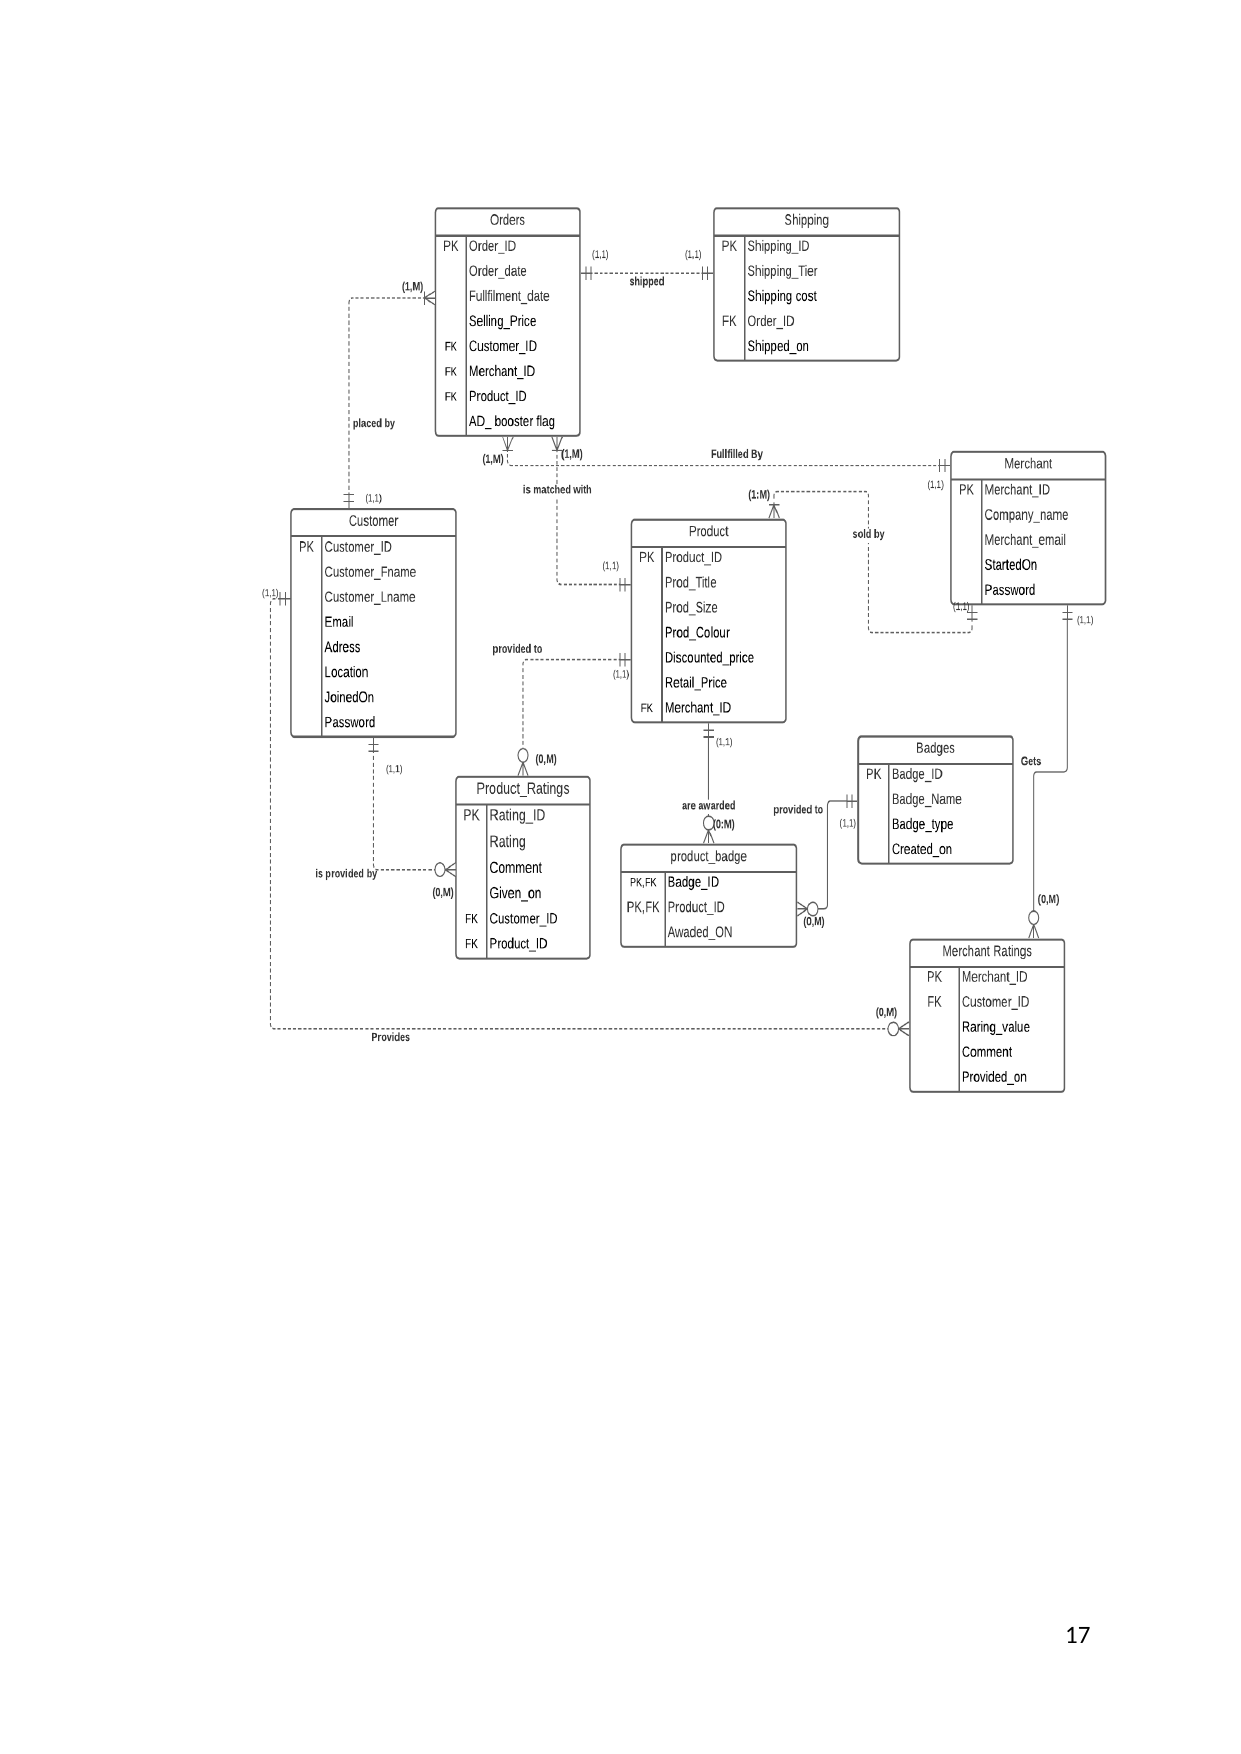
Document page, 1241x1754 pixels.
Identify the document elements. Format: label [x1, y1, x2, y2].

picture [150, 150, 1205, 1151]
